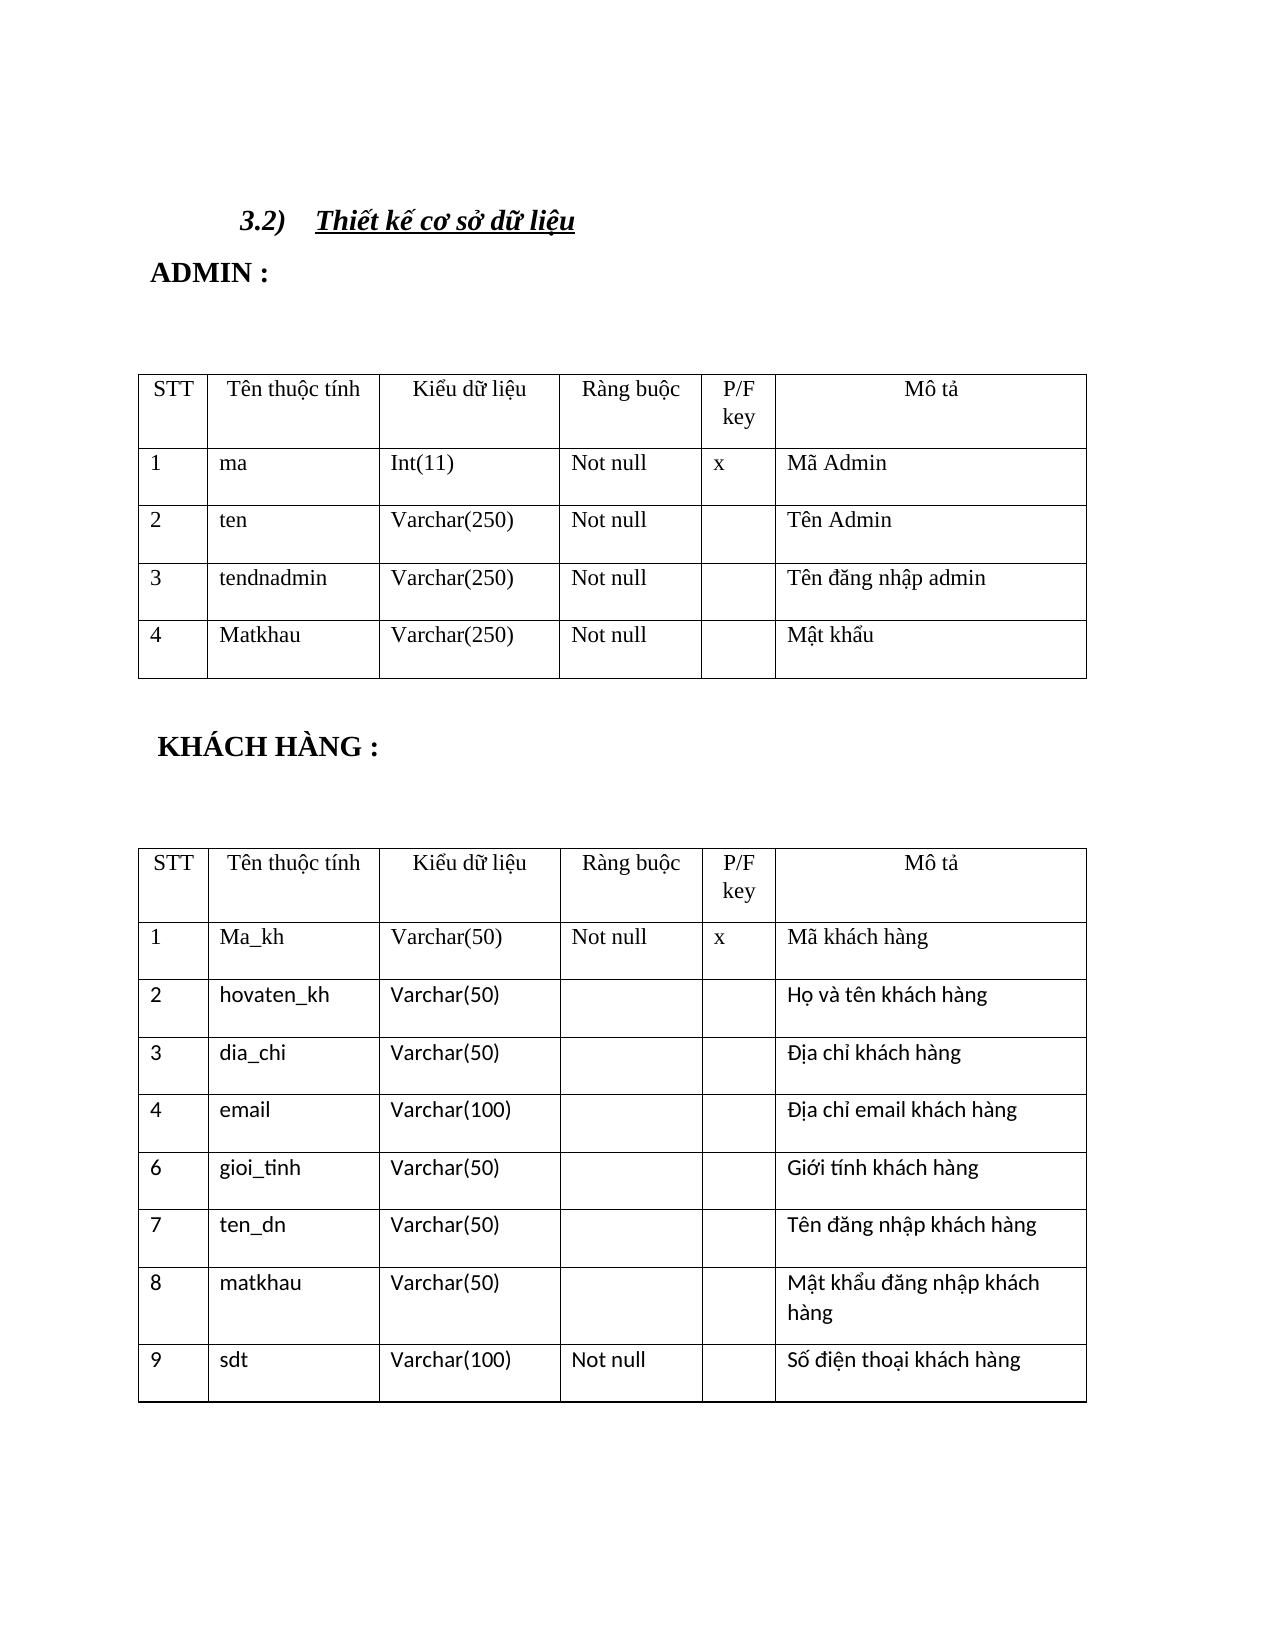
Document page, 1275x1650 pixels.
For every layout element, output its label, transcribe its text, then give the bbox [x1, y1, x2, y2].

table_cell [561, 1095, 702, 1152]
table_cell 3 [139, 564, 207, 620]
table_cell Varchar(250) [380, 564, 559, 620]
table_header Ràng buộc [561, 849, 702, 922]
table_header P/F key [703, 849, 775, 922]
table_cell 9 [139, 1345, 208, 1401]
table_cell 1 [139, 923, 208, 979]
table_cell [702, 506, 775, 562]
table_cell Tên đăng nhập admin [776, 564, 1086, 620]
list Thiết kế cơ sở dữ liệu [240, 203, 1125, 237]
table_cell [561, 1268, 702, 1344]
table_header Tên thuộc tính [209, 849, 379, 922]
table_cell 2 [139, 980, 208, 1037]
table_cell Varchar(50) [380, 980, 560, 1037]
table_cell [561, 1210, 702, 1267]
table_cell Varchar(250) [380, 621, 559, 677]
table_cell [703, 1038, 775, 1094]
table_cell Not null [560, 564, 701, 620]
table_cell hovaten_kh [209, 980, 379, 1037]
table_cell Not null [561, 923, 702, 979]
table_header Ràng buộc [560, 375, 701, 447]
table_header Tên thuộc tính [208, 375, 379, 447]
table_cell Địa chỉ khách hàng [776, 1038, 1086, 1094]
table_cell x [703, 923, 775, 979]
table_cell Not null [560, 621, 701, 677]
table_cell [561, 980, 702, 1037]
table_cell Varchar(100) [380, 1345, 560, 1401]
table_cell 4 [139, 1095, 208, 1152]
table_cell [703, 980, 775, 1037]
table_cell Varchar(50) [380, 923, 560, 979]
text KHÁCH HÀNG : [150, 729, 1125, 763]
table_cell email [209, 1095, 379, 1152]
table_cell Mã khách hàng [776, 923, 1086, 979]
table_header P/F key [702, 375, 775, 447]
table_cell Tên đăng nhập khách hàng [776, 1210, 1086, 1267]
table_cell Mật khẩu đăng nhập khách hàng [776, 1268, 1086, 1344]
table_cell Họ và tên khách hàng [776, 980, 1086, 1037]
table_cell Ma_kh [209, 923, 379, 979]
table_cell dia_chi [209, 1038, 379, 1094]
table_cell Int(11) [380, 449, 559, 505]
table_cell Matkhau [208, 621, 379, 677]
table_cell 7 [139, 1210, 208, 1267]
table_header Mô tả [776, 375, 1086, 447]
table_cell [703, 1268, 775, 1344]
table_cell [703, 1345, 775, 1401]
table_header Mô tả [776, 849, 1086, 922]
table_cell Tên Admin [776, 506, 1086, 562]
table_cell [702, 621, 775, 677]
table_cell Varchar(50) [380, 1210, 560, 1267]
table_cell matkhau [209, 1268, 379, 1344]
table_cell 8 [139, 1268, 208, 1344]
table_cell Not null [561, 1345, 702, 1401]
table_cell sdt [209, 1345, 379, 1401]
table_cell Varchar(100) [380, 1095, 560, 1152]
table_cell tendnadmin [208, 564, 379, 620]
table_cell Varchar(50) [380, 1268, 560, 1344]
table_cell Số điện thoại khách hàng [776, 1345, 1086, 1401]
table_cell [703, 1210, 775, 1267]
table_cell Địa chỉ email khách hàng [776, 1095, 1086, 1152]
table_cell Varchar(250) [380, 506, 559, 562]
table_header STT [139, 849, 208, 922]
table_cell Mã Admin [776, 449, 1086, 505]
table_cell Not null [560, 506, 701, 562]
table_cell 4 [139, 621, 207, 677]
table_cell Mật khẩu [776, 621, 1086, 677]
table_cell Varchar(50) [380, 1038, 560, 1094]
table_cell gioi_tinh [209, 1153, 379, 1209]
table_cell 3 [139, 1038, 208, 1094]
table_header Kiểu dữ liệu [380, 375, 559, 447]
table_cell 1 [139, 449, 207, 505]
table_cell Varchar(50) [380, 1153, 560, 1209]
table_cell 6 [139, 1153, 208, 1209]
table_cell [561, 1038, 702, 1094]
table_cell [703, 1153, 775, 1209]
table_cell ma [208, 449, 379, 505]
table_cell Not null [560, 449, 701, 505]
table_cell ten_dn [209, 1210, 379, 1267]
table_cell Giới tính khách hàng [776, 1153, 1086, 1209]
table_cell [561, 1153, 702, 1209]
table_cell [702, 564, 775, 620]
table_header STT [139, 375, 207, 447]
table_cell ten [208, 506, 379, 562]
table_cell 2 [139, 506, 207, 562]
text ADMIN : [150, 255, 1125, 289]
table_cell x [702, 449, 775, 505]
table_cell [703, 1095, 775, 1152]
table_header Kiểu dữ liệu [380, 849, 560, 922]
